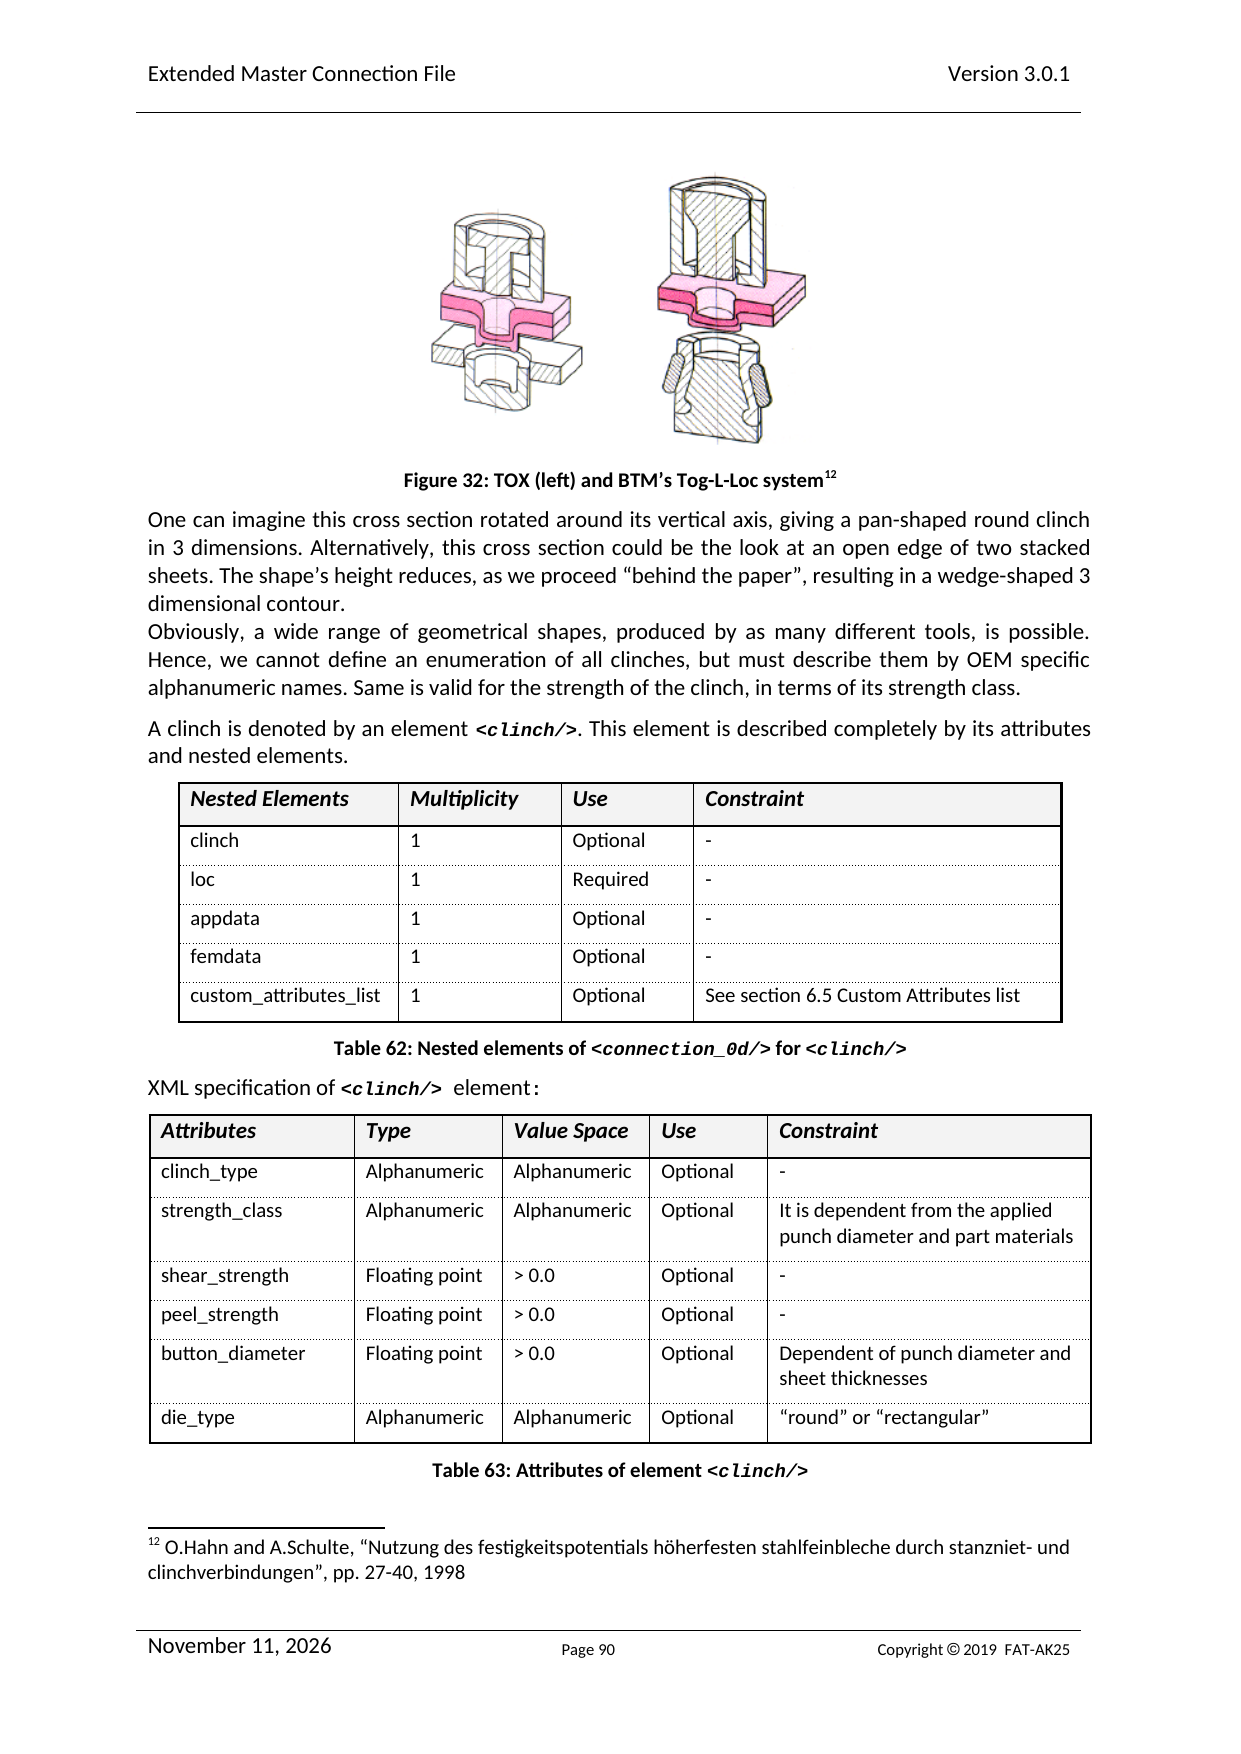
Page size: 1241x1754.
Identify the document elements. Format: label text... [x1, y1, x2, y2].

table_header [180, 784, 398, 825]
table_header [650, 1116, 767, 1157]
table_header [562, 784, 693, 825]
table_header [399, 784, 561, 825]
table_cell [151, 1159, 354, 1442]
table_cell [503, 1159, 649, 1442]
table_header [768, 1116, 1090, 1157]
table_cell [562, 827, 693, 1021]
text A clinch is denoted by an element <clinch/>. This element is described completely by its attributes and nested elements. [148, 714, 1092, 770]
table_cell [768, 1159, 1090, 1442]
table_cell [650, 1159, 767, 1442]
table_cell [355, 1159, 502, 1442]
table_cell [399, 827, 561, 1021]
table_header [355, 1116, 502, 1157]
text Table 62: Nested elements of <connection_0d/> for <clinch/> [148, 1035, 1092, 1061]
picture [397, 153, 844, 455]
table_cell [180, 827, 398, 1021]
text Figure 32: TOX (left) and BTM’s Tog-L-Loc system [148, 467, 1092, 492]
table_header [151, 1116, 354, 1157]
text Table 63: Attributes of element <clinch/> [148, 1457, 1092, 1483]
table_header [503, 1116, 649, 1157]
text One can imagine this cross section rotated around its vertical axis, giving a pan-shaped round clinch in 3 dimensions. Alternatively, this cross section could be the look at an open edge of two stacked sheets. The shape’s height reduces, as we proceed “behind the paper”, resulting in a wedge-shaped 3 dimensional contour. [148, 505, 1092, 617]
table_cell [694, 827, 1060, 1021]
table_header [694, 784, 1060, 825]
text XML specification of <clinch/> element: [148, 1073, 1092, 1102]
text Obviously, a wide range of geometrical shapes, produced by as many different tools, is possible. Hence, we cannot define an enumeration of all clinches, but must describe them by OEM specific alphanumeric names. Same is valid for the strength of the clinch, in terms of its strength class. [148, 617, 1092, 701]
